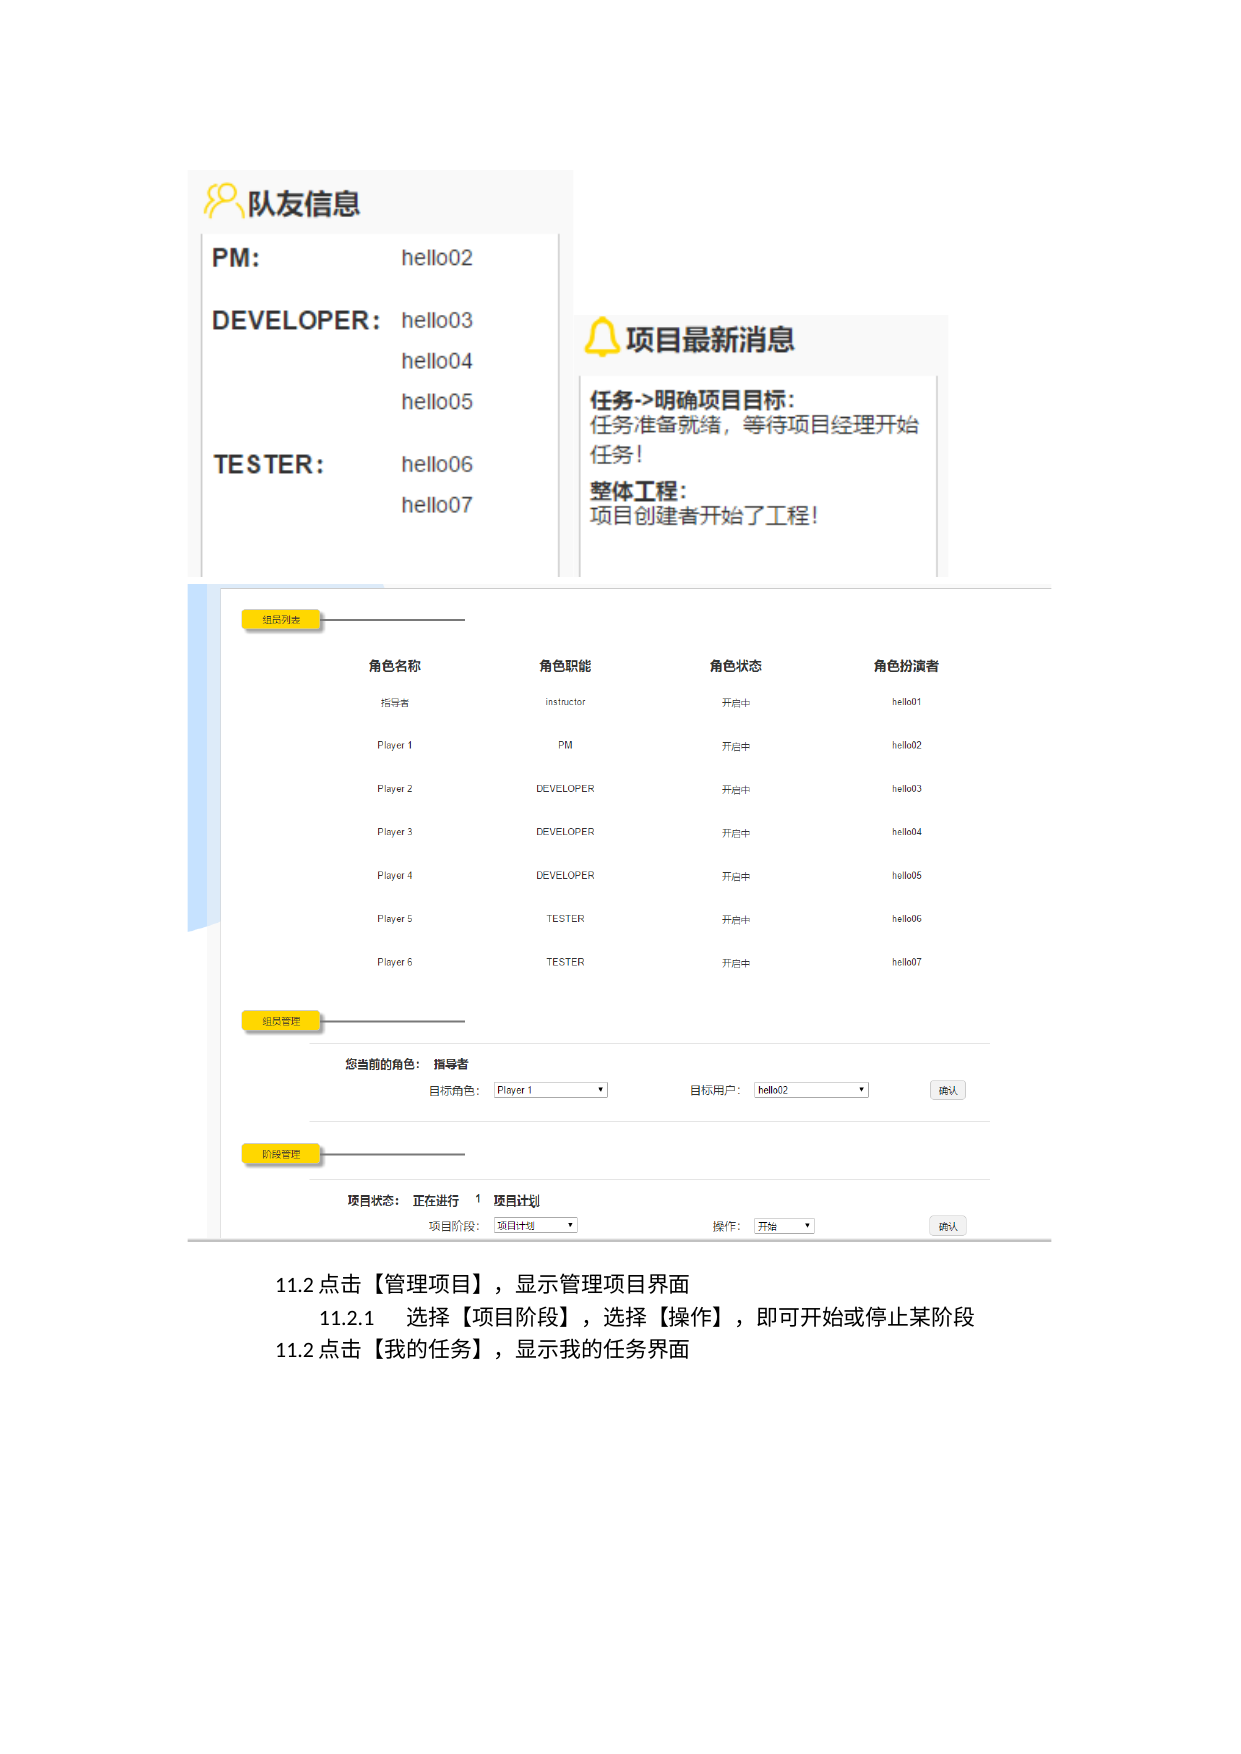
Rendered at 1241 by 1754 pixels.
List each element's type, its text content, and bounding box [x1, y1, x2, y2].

text 11.2 点击【我的任务】，显示我的任务界面 [231, 1332, 1053, 1364]
text 11.2 点击【管理项目】，显示管理项目界面 [231, 1267, 1053, 1299]
picture [187, 584, 1052, 1242]
picture [187, 170, 949, 577]
text 11.2.1 选择【项目阶段】，选择【操作】，即可开始或停止某阶段 [275, 1299, 1053, 1332]
